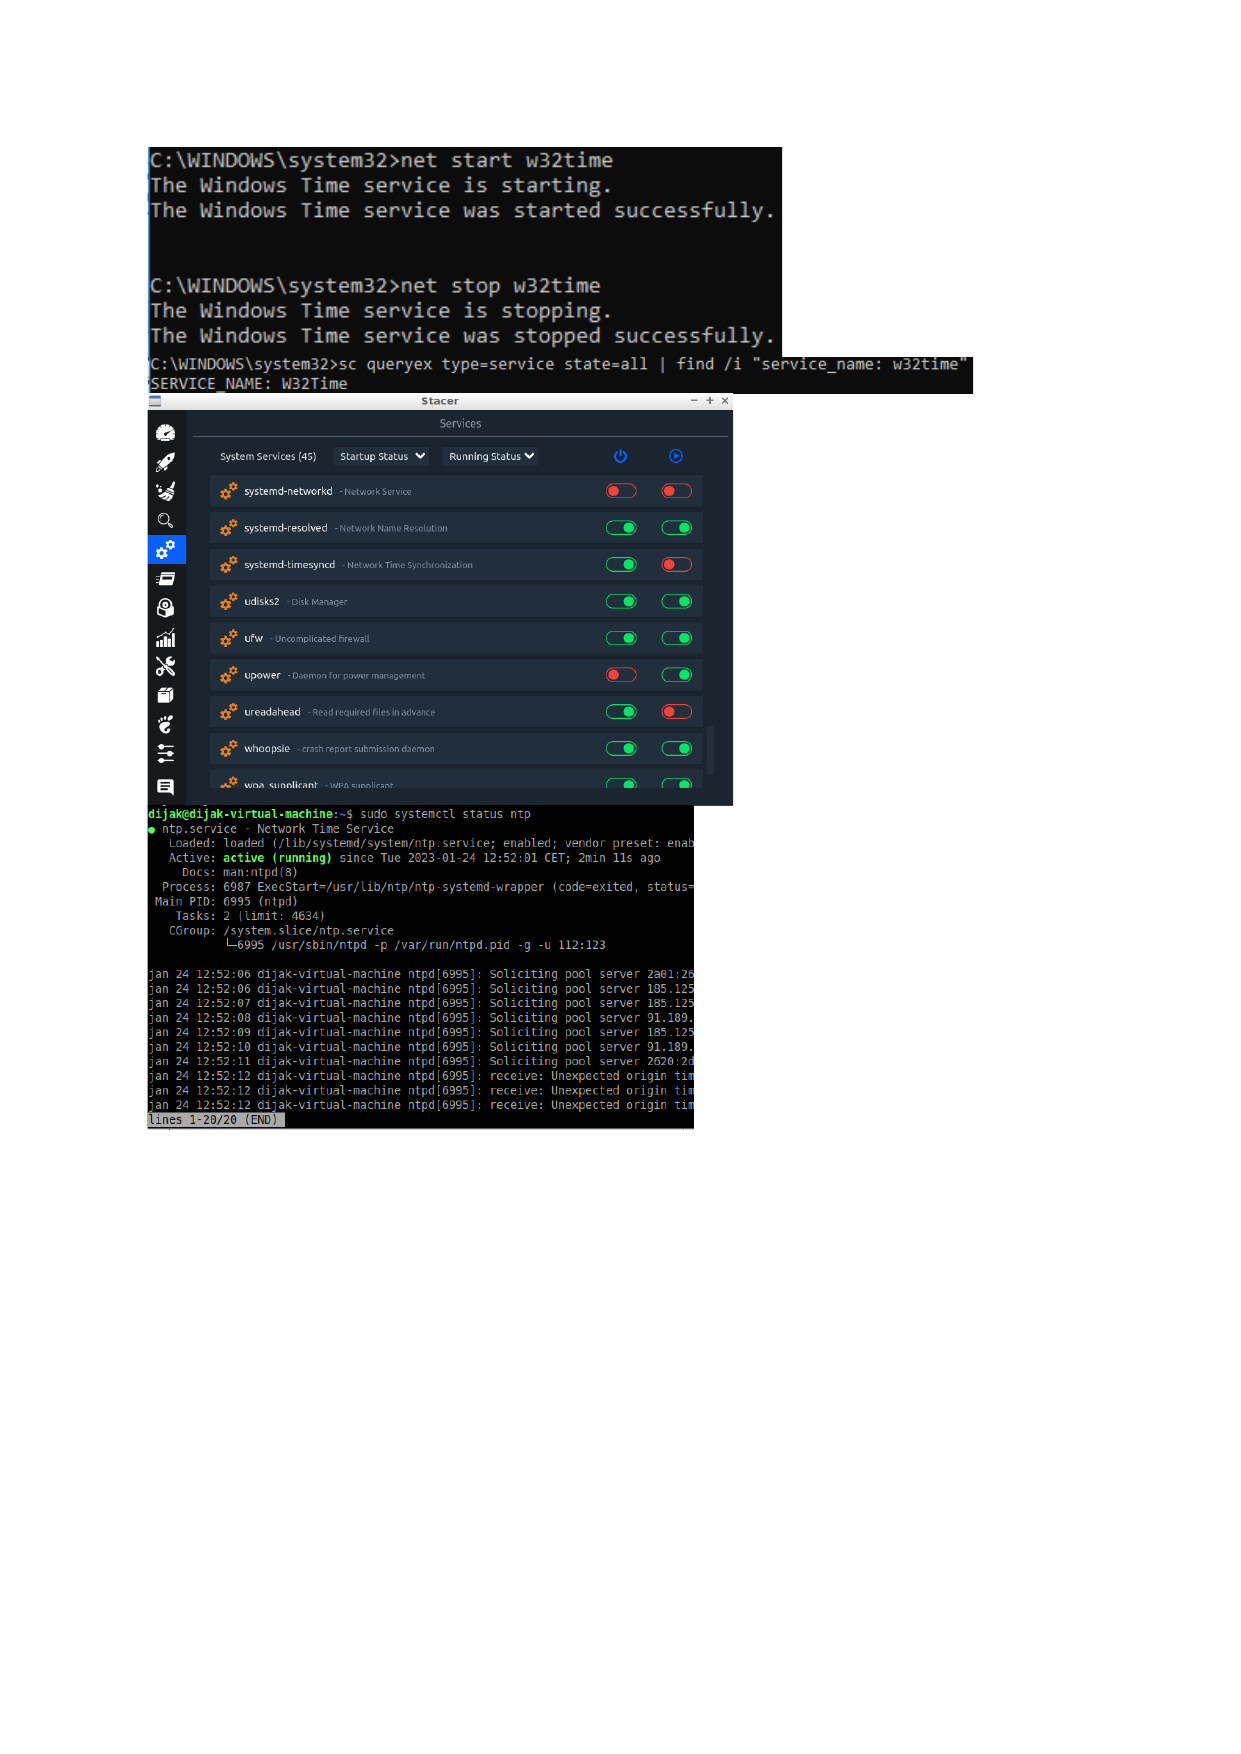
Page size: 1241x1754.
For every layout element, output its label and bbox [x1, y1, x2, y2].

picture [147, 147, 974, 1130]
